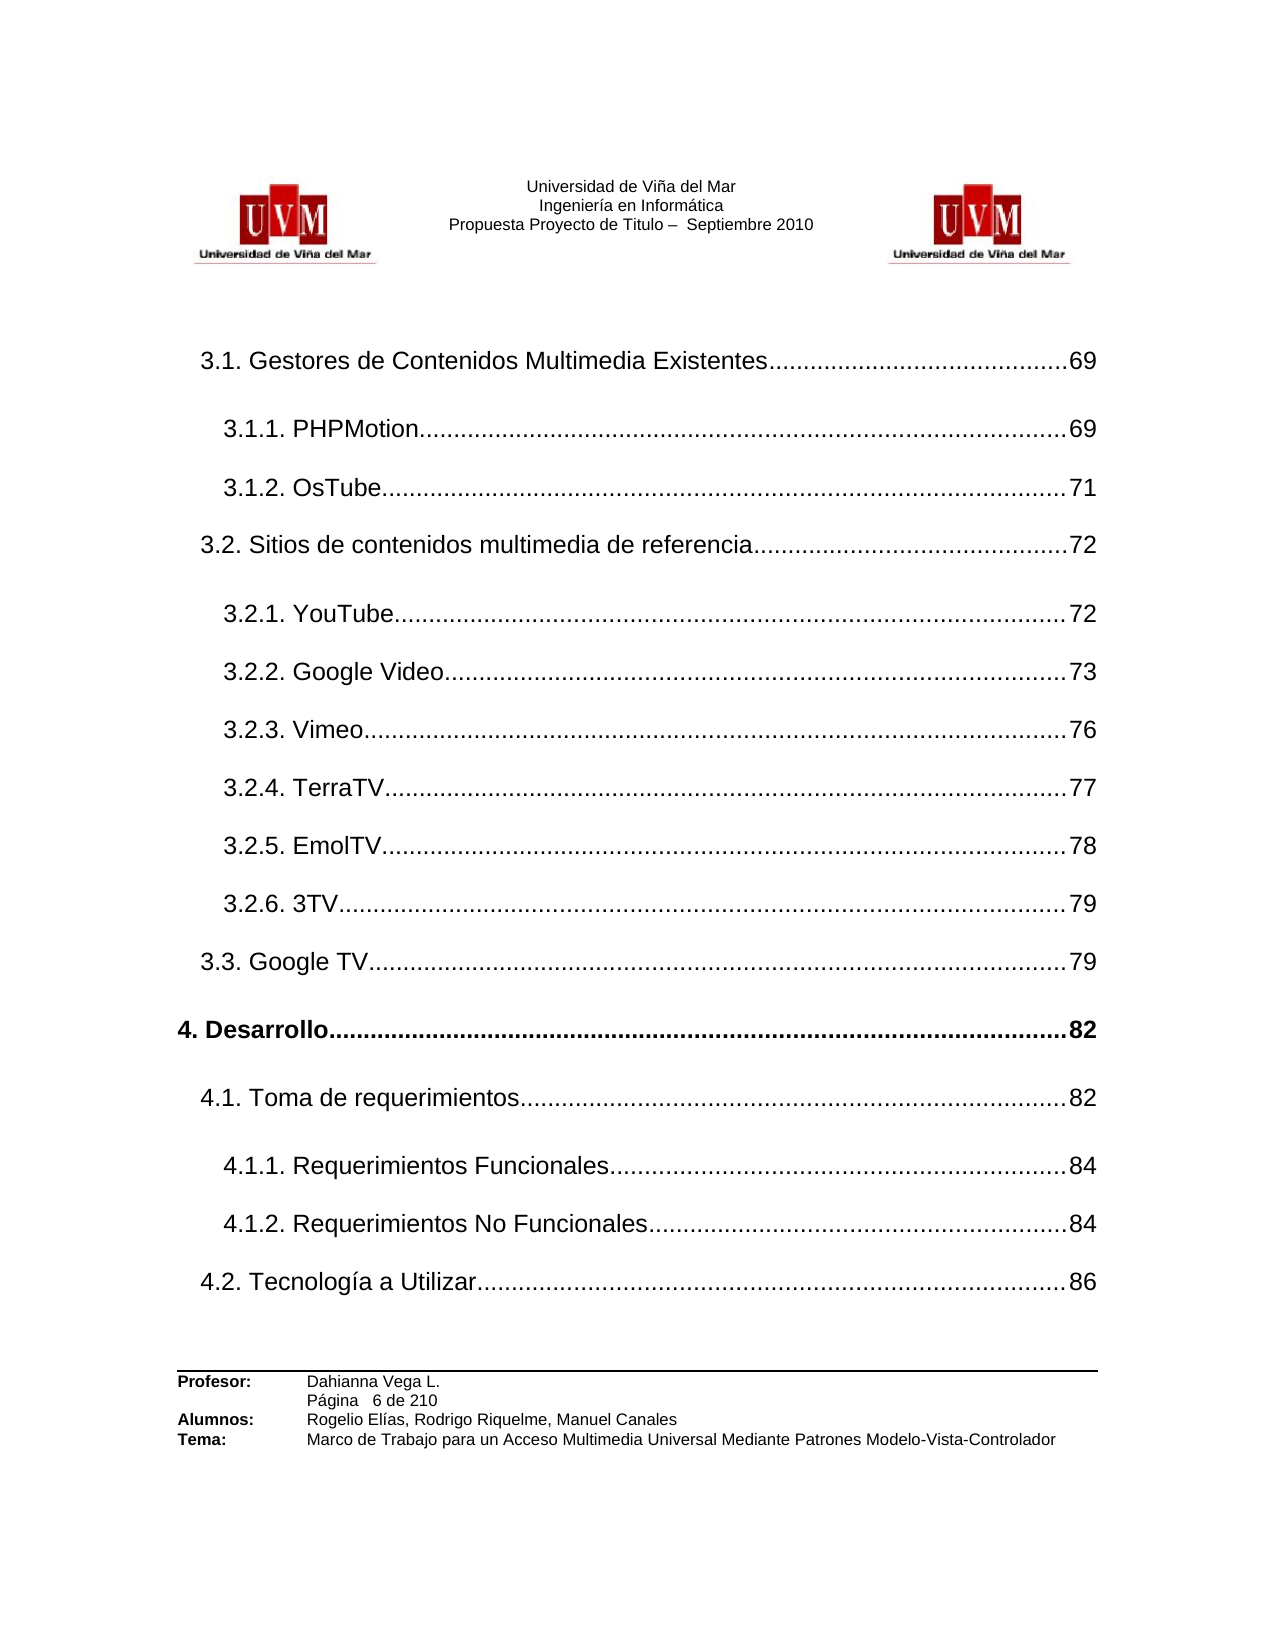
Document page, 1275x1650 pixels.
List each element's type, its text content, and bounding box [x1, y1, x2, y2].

text 3.1. Gestores de Contenidos Multimedia Existentes 69 [200, 346, 1098, 375]
text 3.2.2. Google Video 73 [223, 657, 1098, 685]
text 4.1. Toma de requerimientos 82 [200, 1083, 1098, 1112]
text 4.1.2. Requerimientos No Funcionales 84 [223, 1209, 1098, 1238]
text 3.1.2. OsTube 71 [223, 472, 1098, 501]
text 3.2.5. EmolTV 78 [223, 831, 1098, 859]
text 4.1.1. Requerimientos Funcionales 84 [223, 1151, 1098, 1180]
text 3.2.3. Vimeo 76 [223, 715, 1098, 743]
picture [871, 176, 1084, 267]
text 3.1.1. PHPMotion 69 [223, 414, 1098, 443]
text 4. Desarrollo 82 [177, 1015, 1098, 1044]
text 3.2.1. YouTube 72 [223, 599, 1098, 627]
text 3.3. Google TV 79 [200, 947, 1098, 976]
text 3.2.4. TerraTV 77 [223, 773, 1098, 801]
picture [177, 176, 390, 267]
text 3.2.6. 3TV 79 [223, 889, 1098, 917]
text 3.2. Sitios de contenidos multimedia de referencia 72 [200, 531, 1098, 559]
text 4.2. Tecnología a Utilizar 86 [200, 1267, 1098, 1296]
